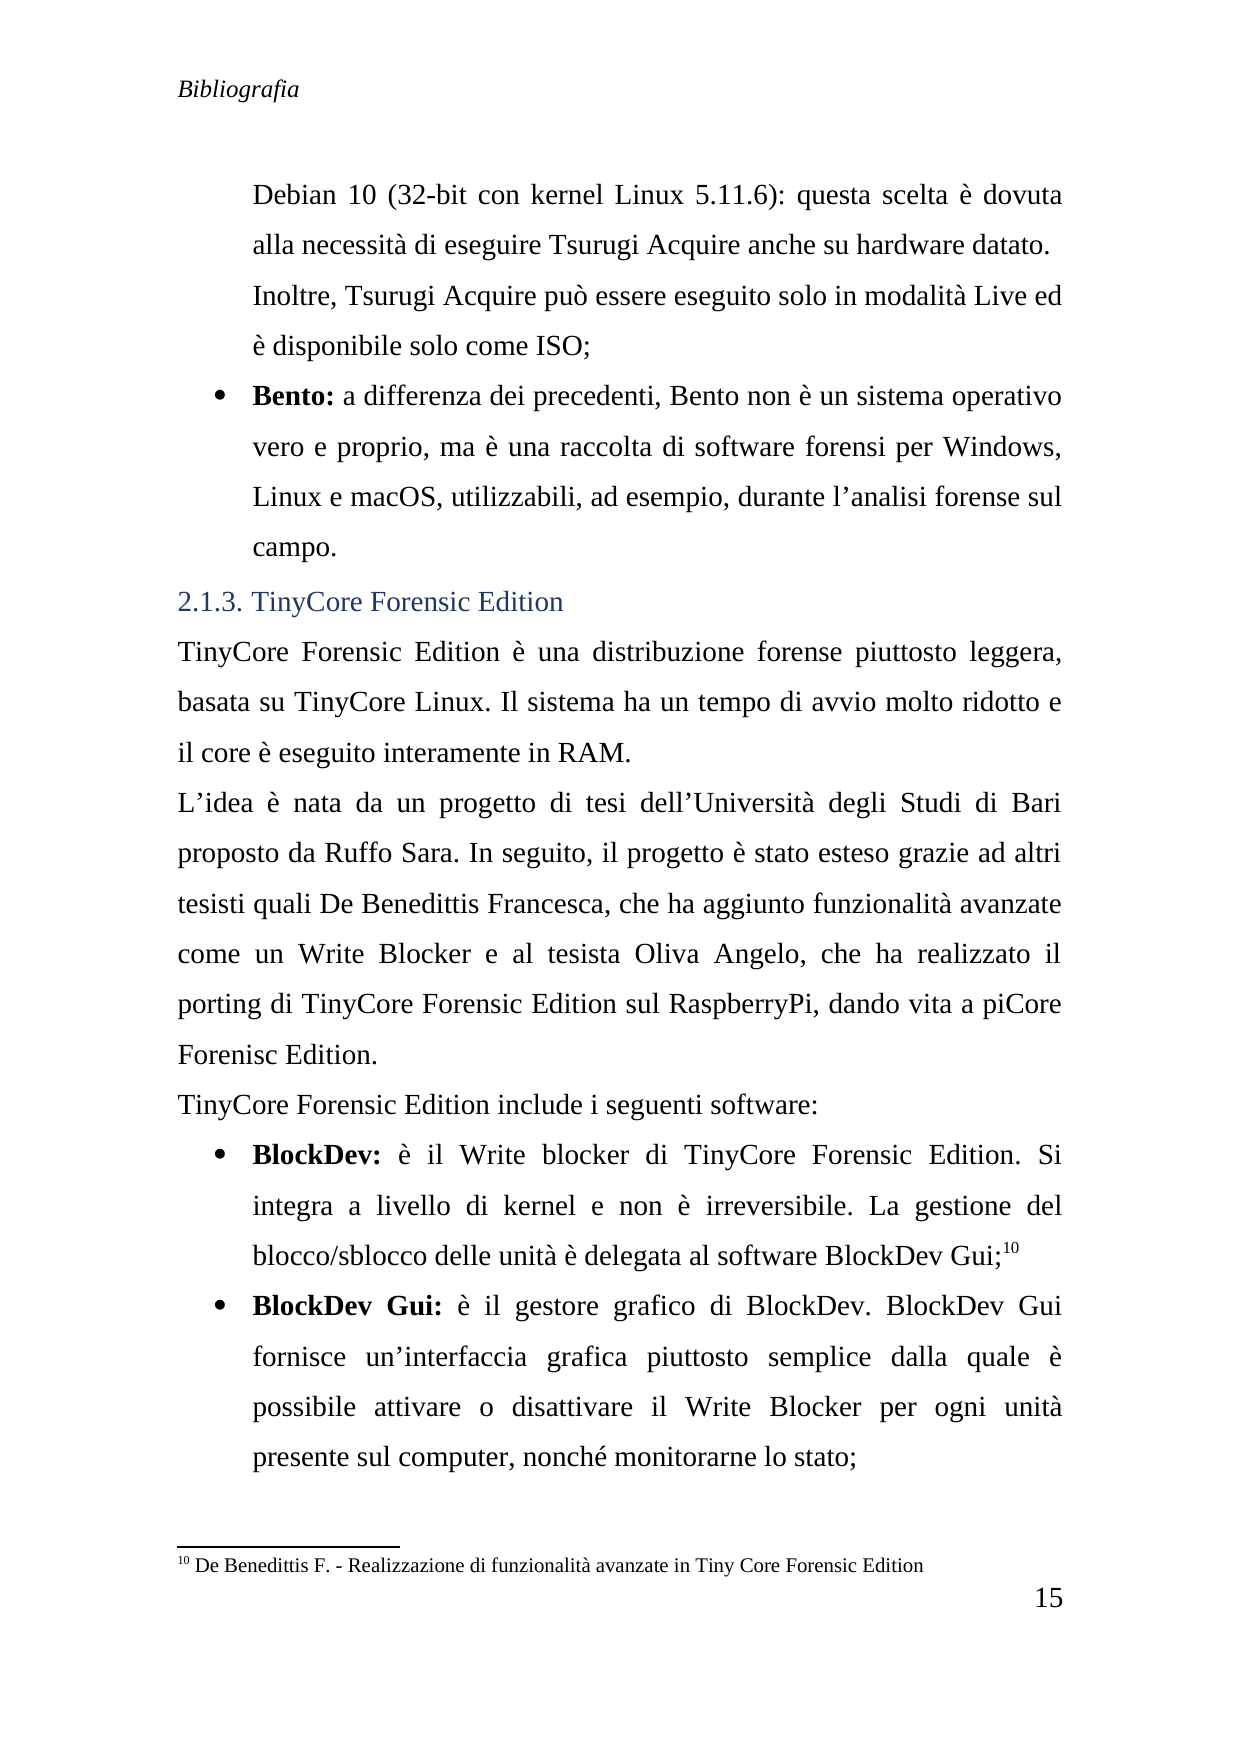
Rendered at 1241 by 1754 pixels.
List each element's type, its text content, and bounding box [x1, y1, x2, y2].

text TinyCore Forensic Edition è una distribuzione forense piuttosto leggera, basata su TinyCore Linux. Il sistema ha un tempo di avvio molto ridotto e il core è eseguito interamente in RAM. [177, 634, 1063, 768]
subtitle TinyCore Forensic Edition [177, 584, 1063, 617]
text TinyCore Forensic Edition include i seguenti software: [177, 1087, 1063, 1121]
list BlockDev Gui: è il gestore grafico di BlockDev. BlockDev Gui fornisce un’interfaccia grafica piuttosto semplice dalla quale è possibile attivare o disattivare il Write Blocker per ogni unità presente sul computer, nonché monitorarne lo stato; [215, 1288, 1063, 1473]
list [215, 177, 1063, 261]
list Inoltre, Tsurugi Acquire può essere eseguito solo in modalità Live ed è disponibile solo come ISO; [252, 278, 1063, 362]
list BlockDev: è il Write blocker di TinyCore Forensic Edition. Si integra a livello di kernel e non è irreversibile. La gestione del blocco/sblocco delle unità è delegata al software BlockDev Gui; [215, 1137, 1063, 1272]
text L’idea è nata da un progetto di tesi dell’Università degli Studi di Bari proposto da Ruffo Sara. In seguito, il progetto è stato esteso grazie ad altri tesisti quali De Benedittis Francesca, che ha aggiunto funzionalità avanzate come un Write Blocker e al tesista Oliva Angelo, che ha realizzato il porting di TinyCore Forensic Edition sul RaspberryPi, dando vita a piCore Forenisc Edition. [177, 785, 1063, 1070]
list Bento: a differenza dei precedenti, Bento non è un sistema operativo vero e proprio, ma è una raccolta di software forensi per Windows, Linux e macOS, utilizzabili, ad esempio, durante l’analisi forense sul campo. [215, 378, 1063, 563]
